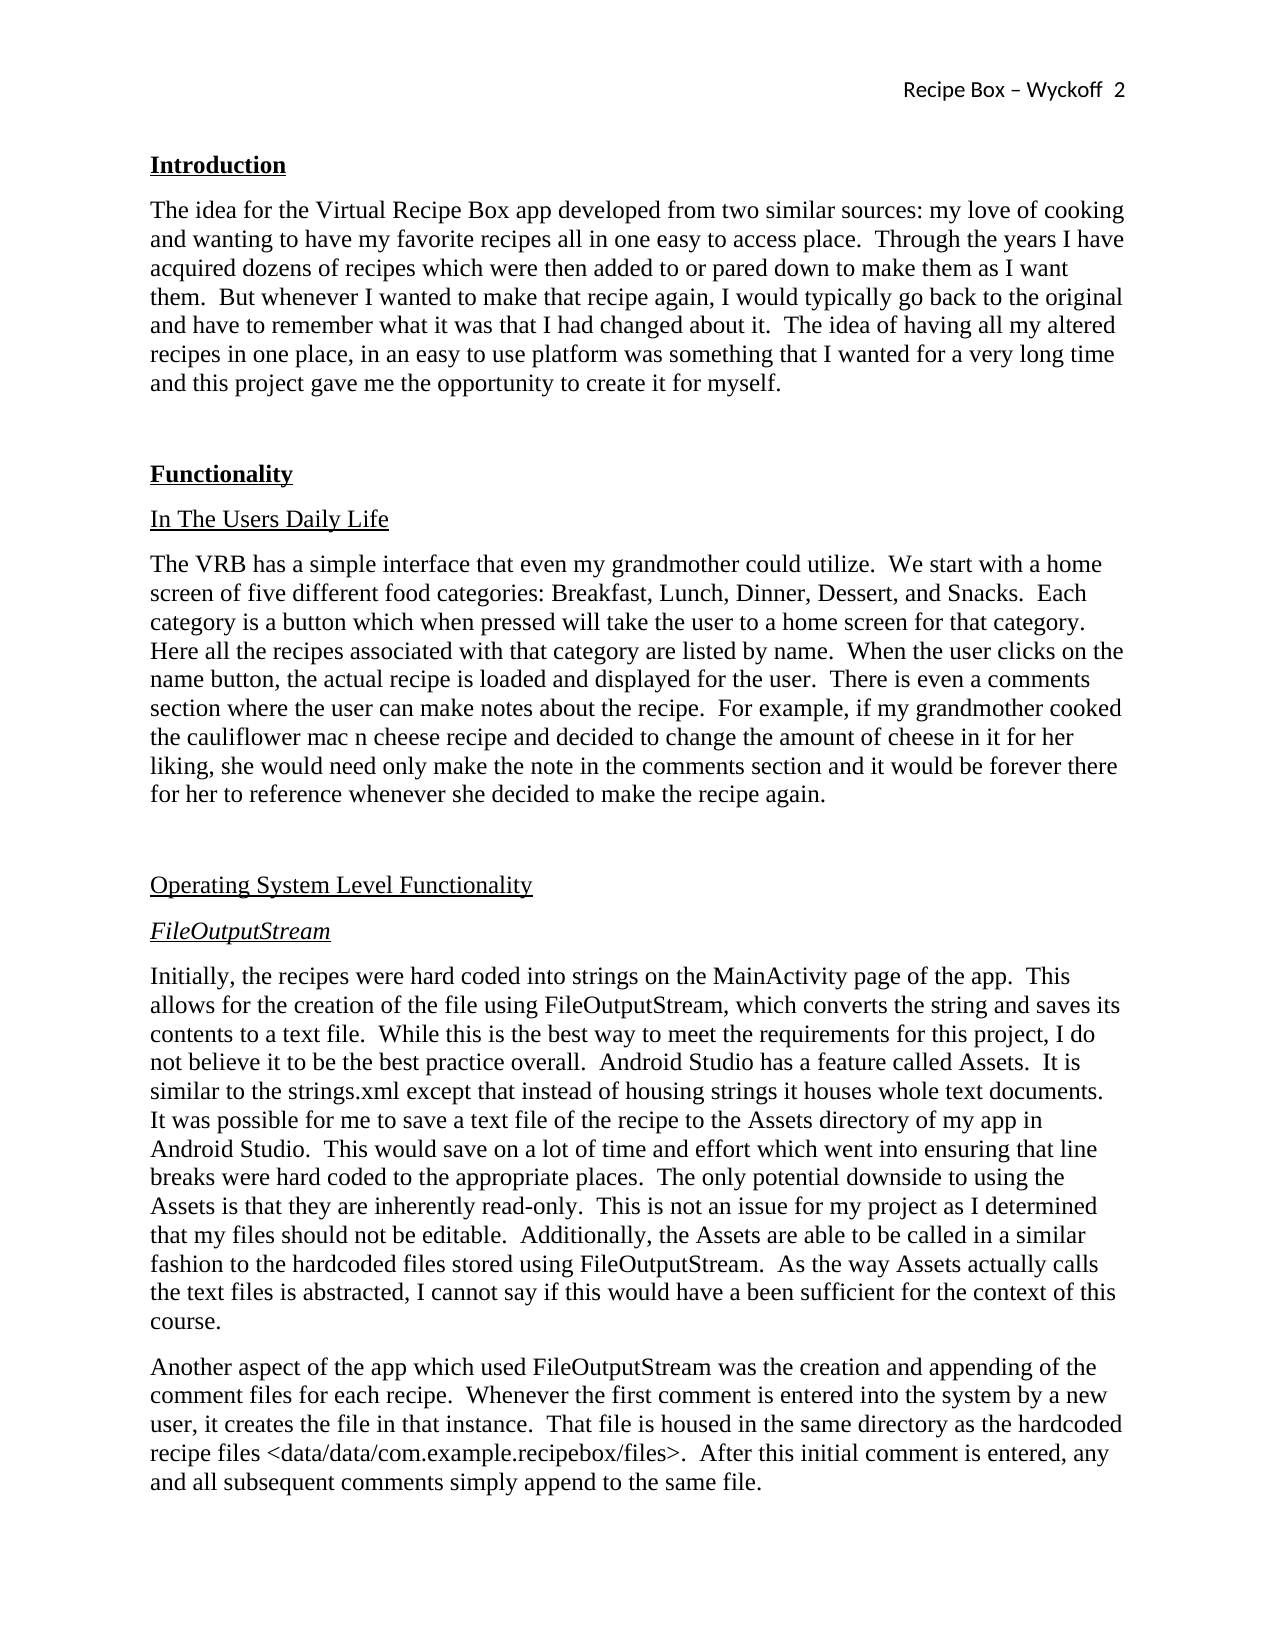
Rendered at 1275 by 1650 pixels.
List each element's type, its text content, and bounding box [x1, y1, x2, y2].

text FileOutputStream [150, 916, 1125, 944]
text In The Users Daily Life [150, 504, 1125, 533]
text Another aspect of the app which used FileOutputStream was the creation and appending of the comment files for each recipe. Whenever the first comment is entered into the system by a new user, it creates the file in that instance. That file is housed in the same directory as the hardcoded recipe files <data/data/com.example.recipebox/files>. After this initial comment is entered, any and all subsequent comments simply append to the same file. [150, 1352, 1125, 1495]
text Introduction [150, 150, 1125, 179]
text The VRB has a simple interface that even my grandmother could utilize. We start with a home screen of five different food categories: Breakfast, Lunch, Dinner, Dessert, and Snacks. Each category is a button which when pressed will take the user to a home screen for that category. Here all the recipes associated with that category are listed by name. When the user clicks on the name button, the actual recipe is loaded and displayed for the user. There is even a comments section where the user can make notes about the recipe. For example, if my grandmother cooked the cauliflower mac n cheese recipe and decided to change the amount of cheese in it for her liking, she would need only make the note in the comments section and it would be forever there for her to reference whenever she decided to make the recipe again. [150, 549, 1125, 808]
text Functionality [150, 459, 1125, 487]
text Operating System Level Functionality [150, 870, 1125, 899]
text The idea for the Virtual Recipe Box app developed from two similar sources: my love of cooking and wanting to have my favorite recipes all in one easy to access place. Through the years I have acquired dozens of recipes which were then added to or pared down to make them as I want them. But whenever I wanted to make that recipe again, I would typically go back to the original and have to remember what it was that I had changed about it. The idea of having all my altered recipes in one place, in an easy to use platform was something that I wanted for a very long time and this project gave me the opportunity to create it for myself. [150, 195, 1125, 397]
text Initially, the recipes were hard coded into strings on the MainActivity page of the app. This allows for the creation of the file using FileOutputStream, which converts the string and saves its contents to a text file. While this is the best way to meet the requirements for this project, I do not believe it to be the best practice overall. Android Studio has a feature called Assets. It is similar to the strings.xml except that instead of housing strings it houses whole text documents. It was possible for me to save a text file of the recipe to the Assets directory of my app in Android Studio. This would save on a lot of time and effort which went into ensuring that line breaks were hard coded to the appropriate places. The only potential downside to using the Assets is that they are inherently read-only. This is not an issue for my project as I determined that my files should not be editable. Additionally, the Assets are able to be called in a similar fashion to the hardcoded files stored using FileOutputStream. As the way Assets actually calls the text files is abstracted, I cannot say if this would have a been sufficient for the context of this course. [150, 961, 1125, 1335]
